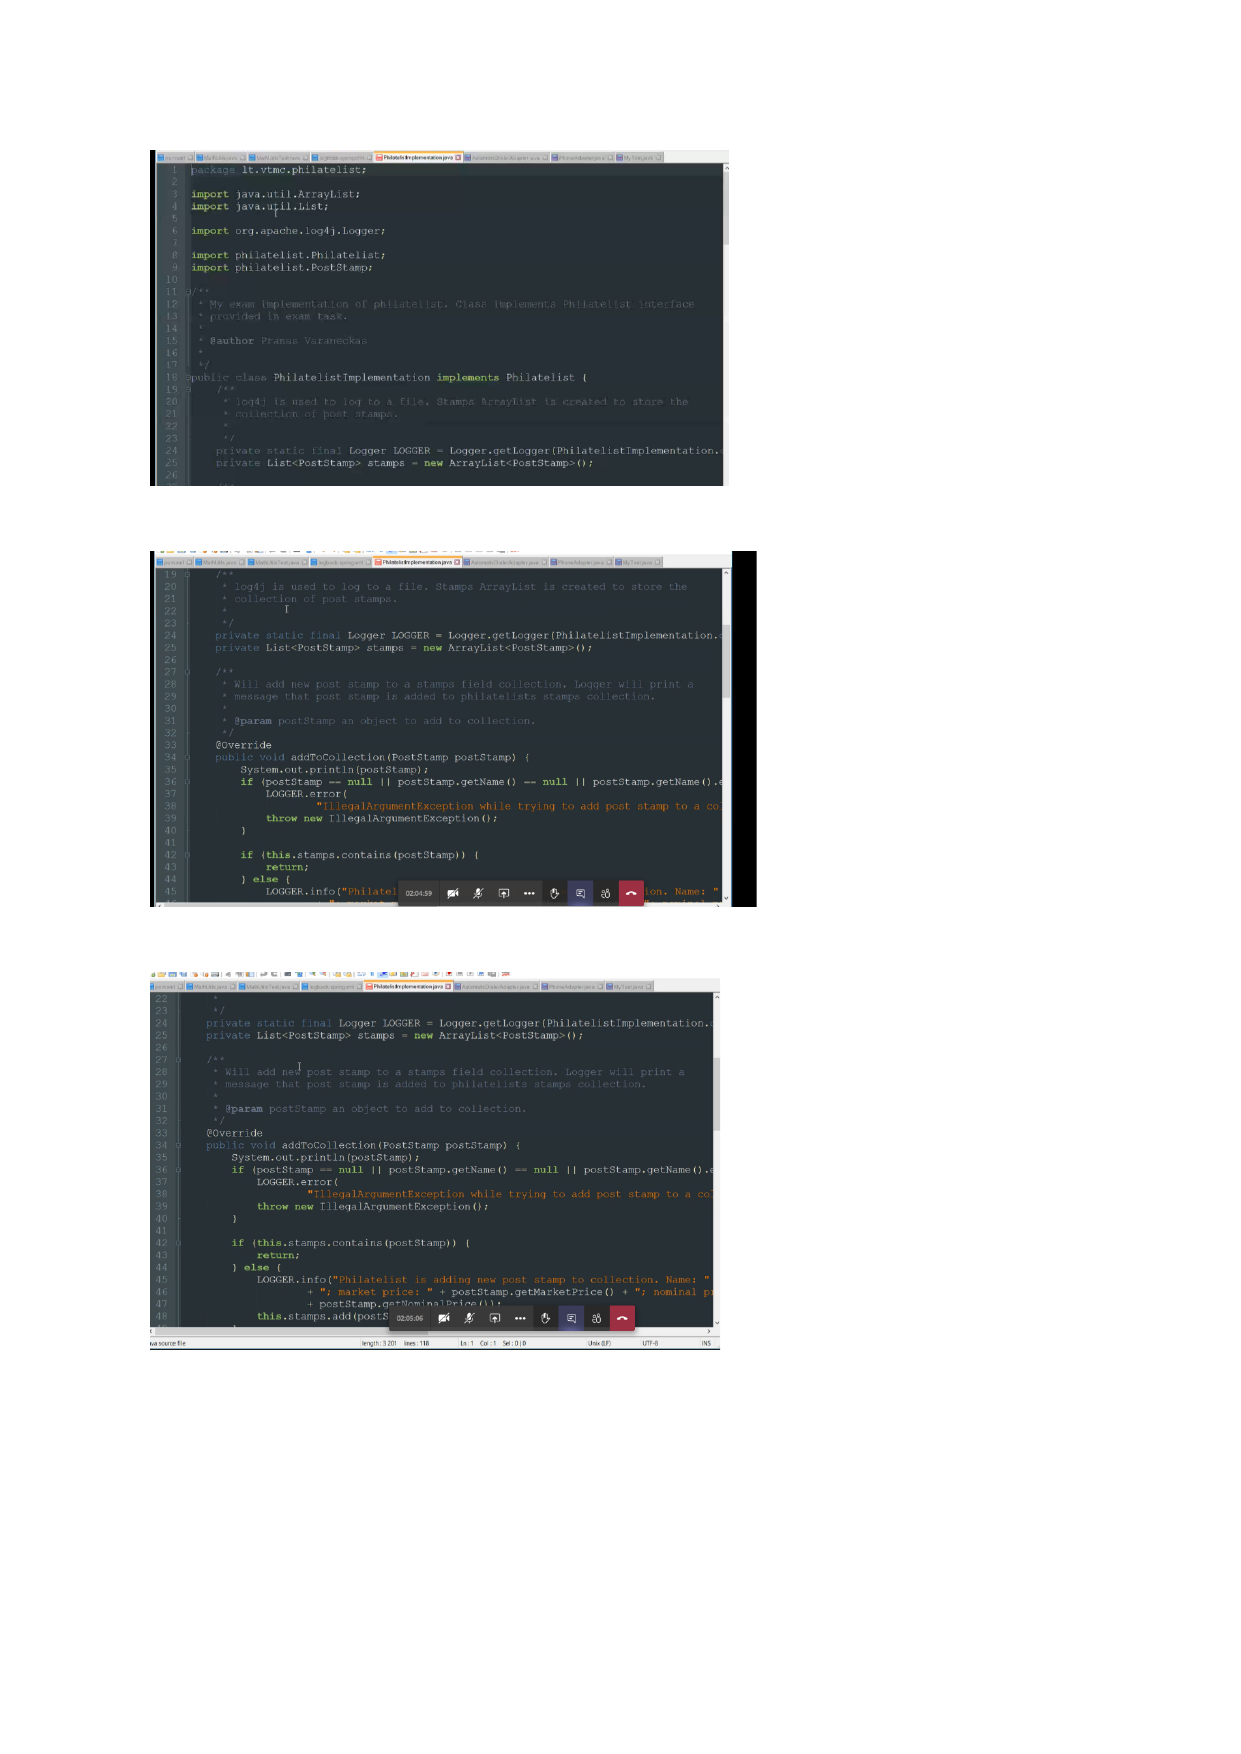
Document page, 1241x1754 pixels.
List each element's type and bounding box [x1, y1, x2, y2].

picture [150, 972, 721, 1350]
picture [150, 551, 757, 907]
picture [150, 150, 729, 486]
